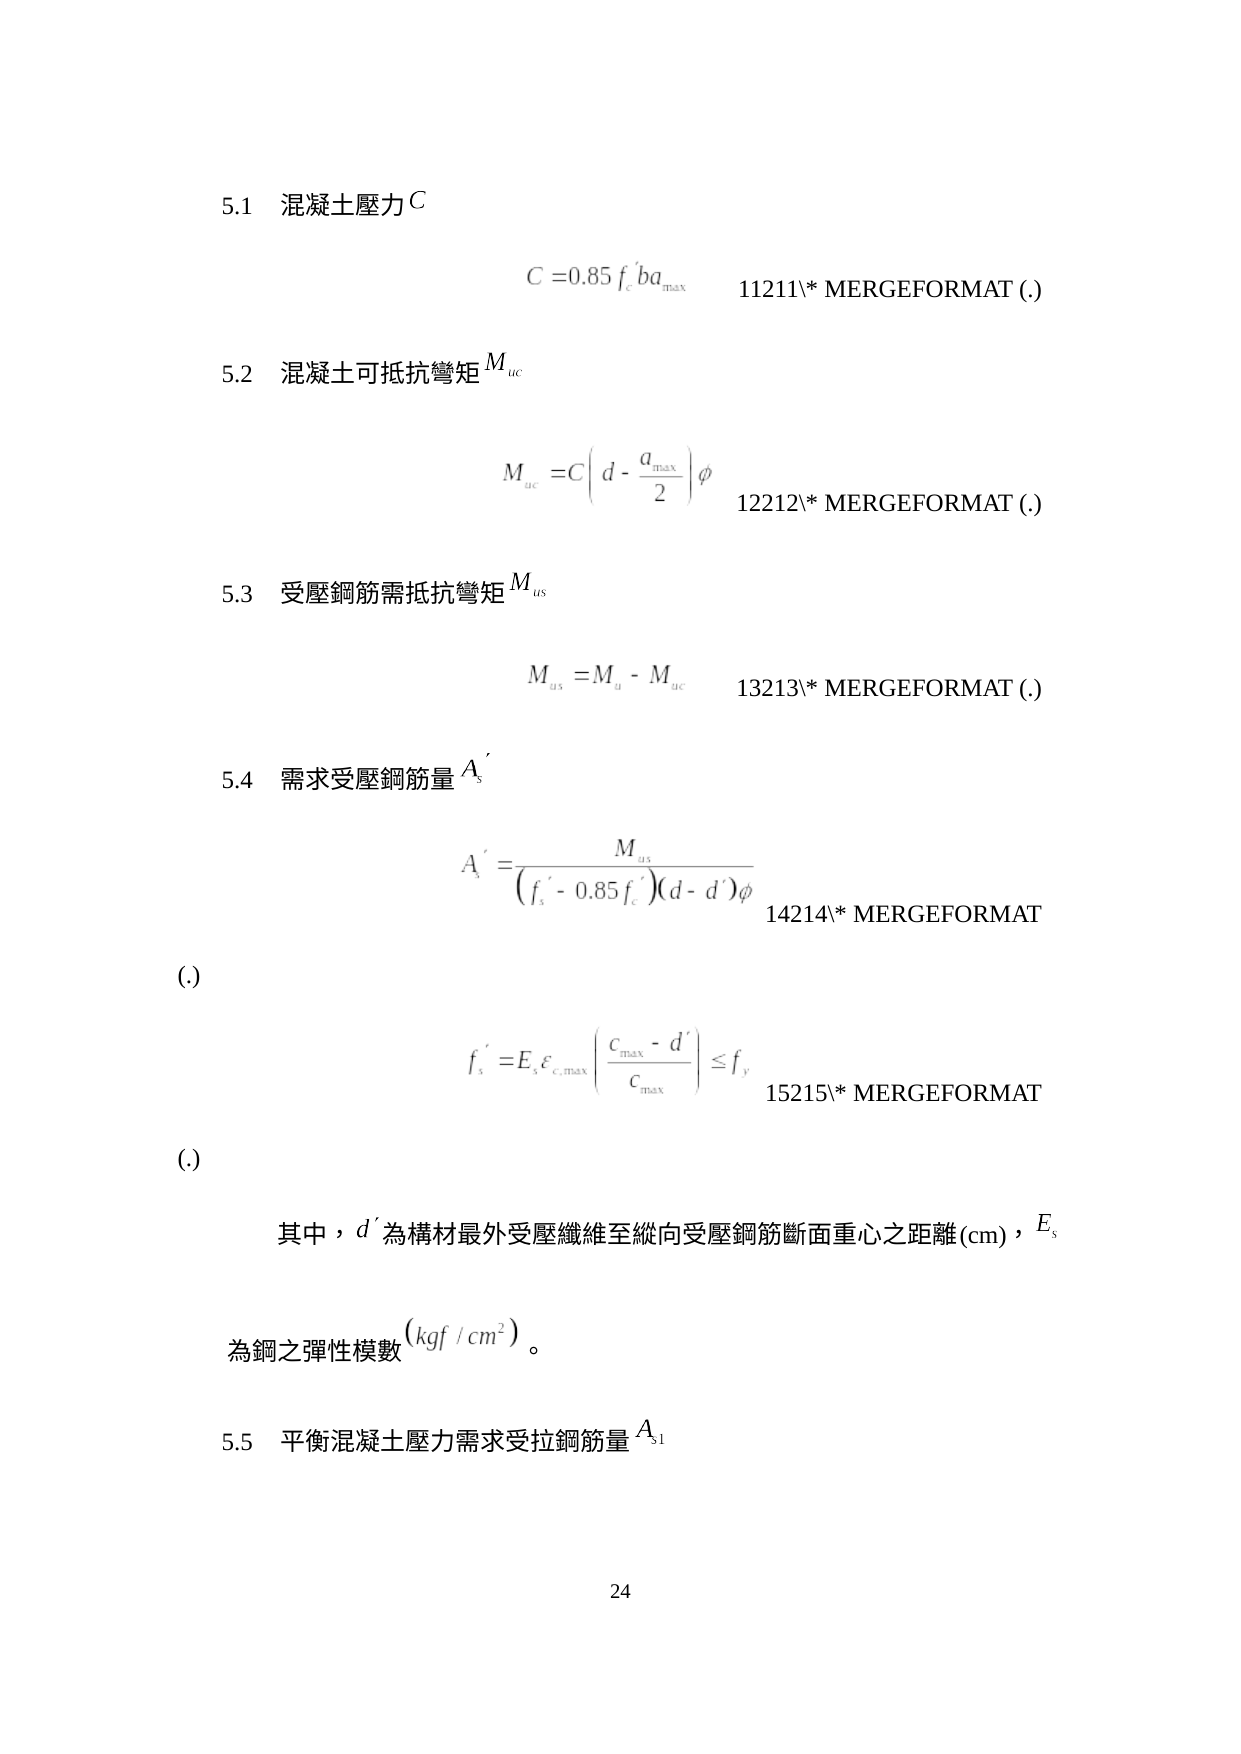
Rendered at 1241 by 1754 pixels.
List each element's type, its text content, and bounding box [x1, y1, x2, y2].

text 其中，為構材最外受壓纖維至縱向受壓鋼筋斷面重心之距離(cm)，為鋼之彈性模數。 [227, 1191, 1063, 1378]
list 受壓鋼筋需抵抗彎矩 [221, 549, 1063, 624]
list 混凝土可抵抗彎矩 [221, 329, 1063, 404]
list 平衡混凝土壓力需求受拉鋼筋量 [221, 1397, 1063, 1472]
list 混凝土壓力 [221, 184, 1063, 222]
list 需求受壓鋼筋量 [221, 732, 1063, 807]
